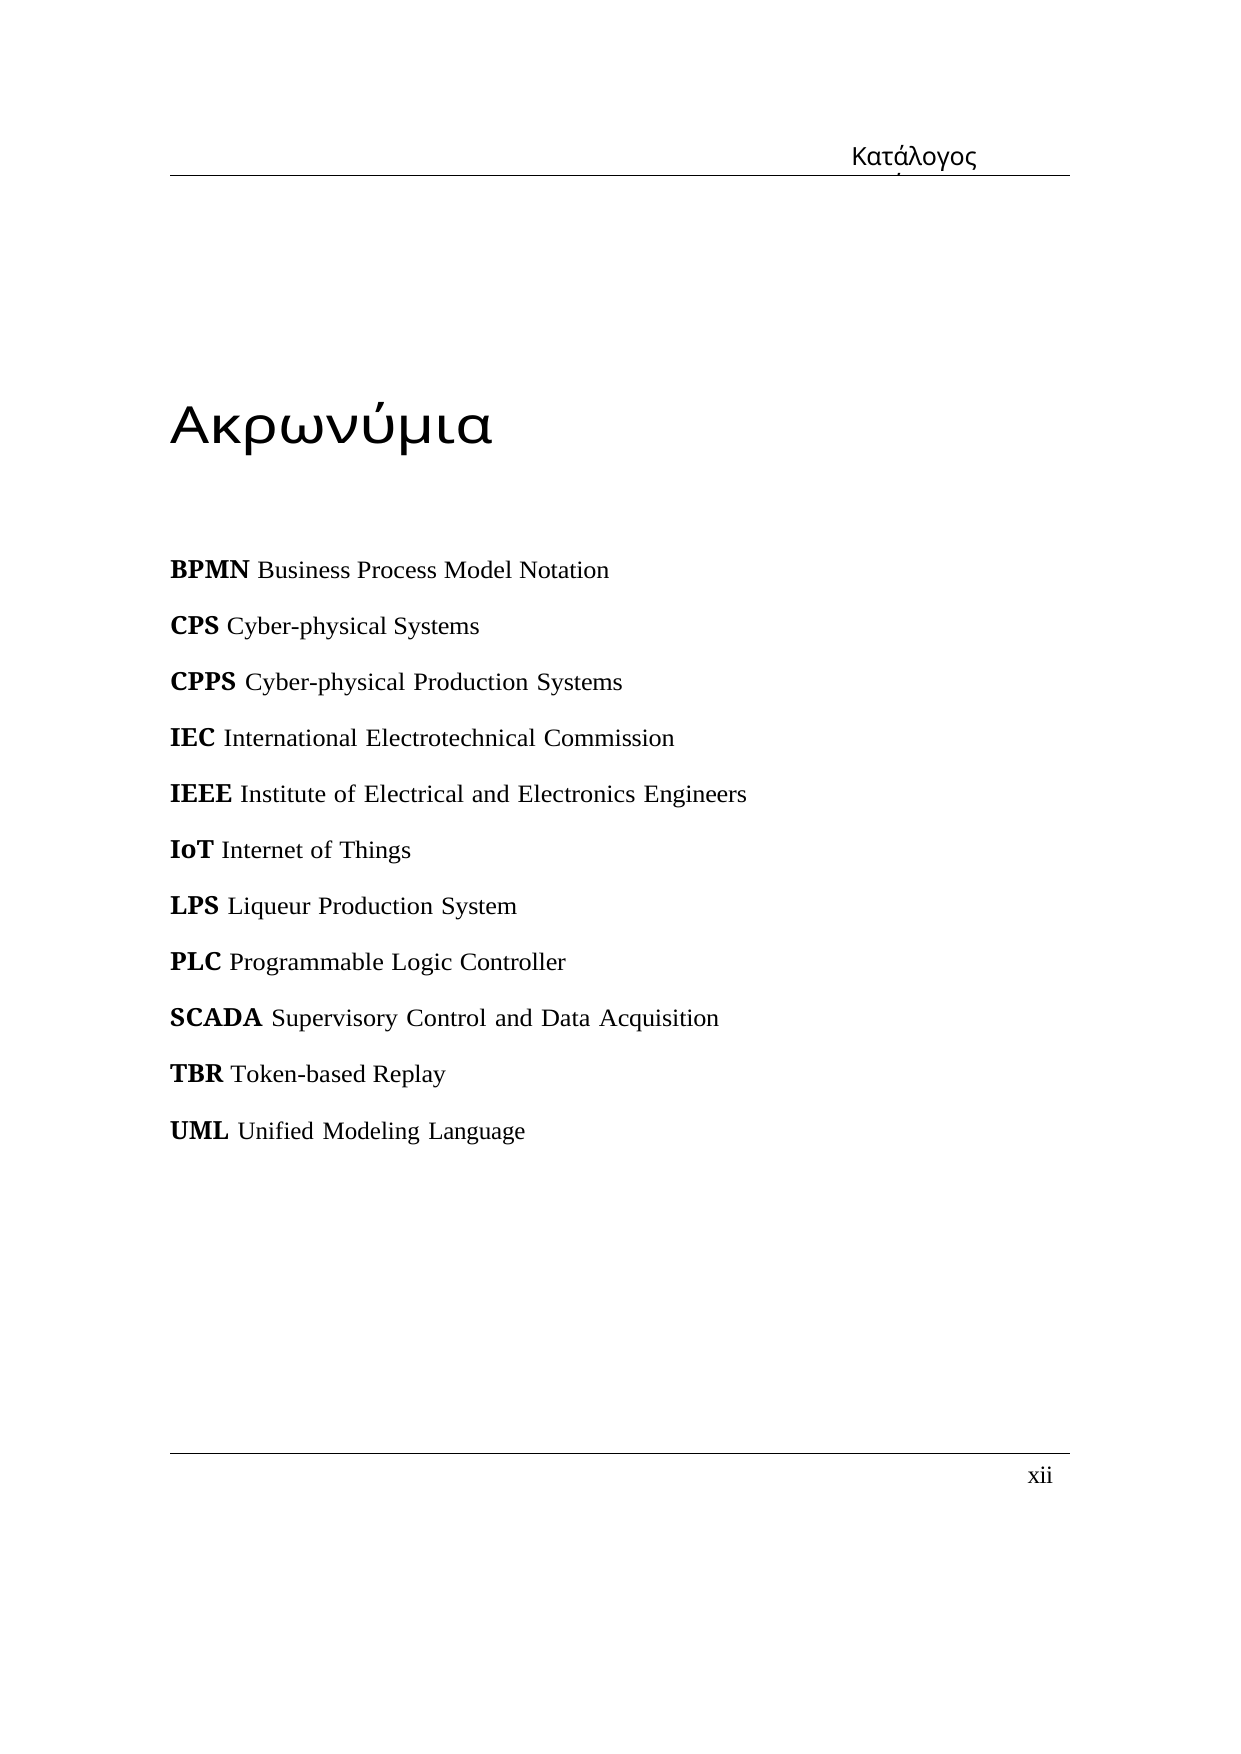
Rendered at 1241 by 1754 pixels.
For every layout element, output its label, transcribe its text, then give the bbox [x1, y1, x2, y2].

text IEC International Electrotechnical Commission [170, 719, 1092, 754]
text LPS Liqueur Production System [170, 888, 1092, 922]
text UML Unified Modeling Language [170, 1112, 1092, 1146]
text Ακρωνύμια [170, 389, 1092, 458]
text PLC Programmable Logic Controller [170, 944, 1092, 978]
text CPS Cyber-physical Systems [170, 607, 1092, 641]
text IEEE Institute of Electrical and Electronics Engineers [170, 776, 1092, 810]
text BPMN Business Process Model Notation [170, 551, 1092, 585]
text CPPS Cyber-physical Production Systems [170, 663, 1092, 698]
text IoT Internet of Things [170, 832, 1092, 866]
text SCADA Supervisory Control and Data Acquisition [170, 1000, 1092, 1034]
text TBR Token-based Replay [170, 1056, 1092, 1090]
